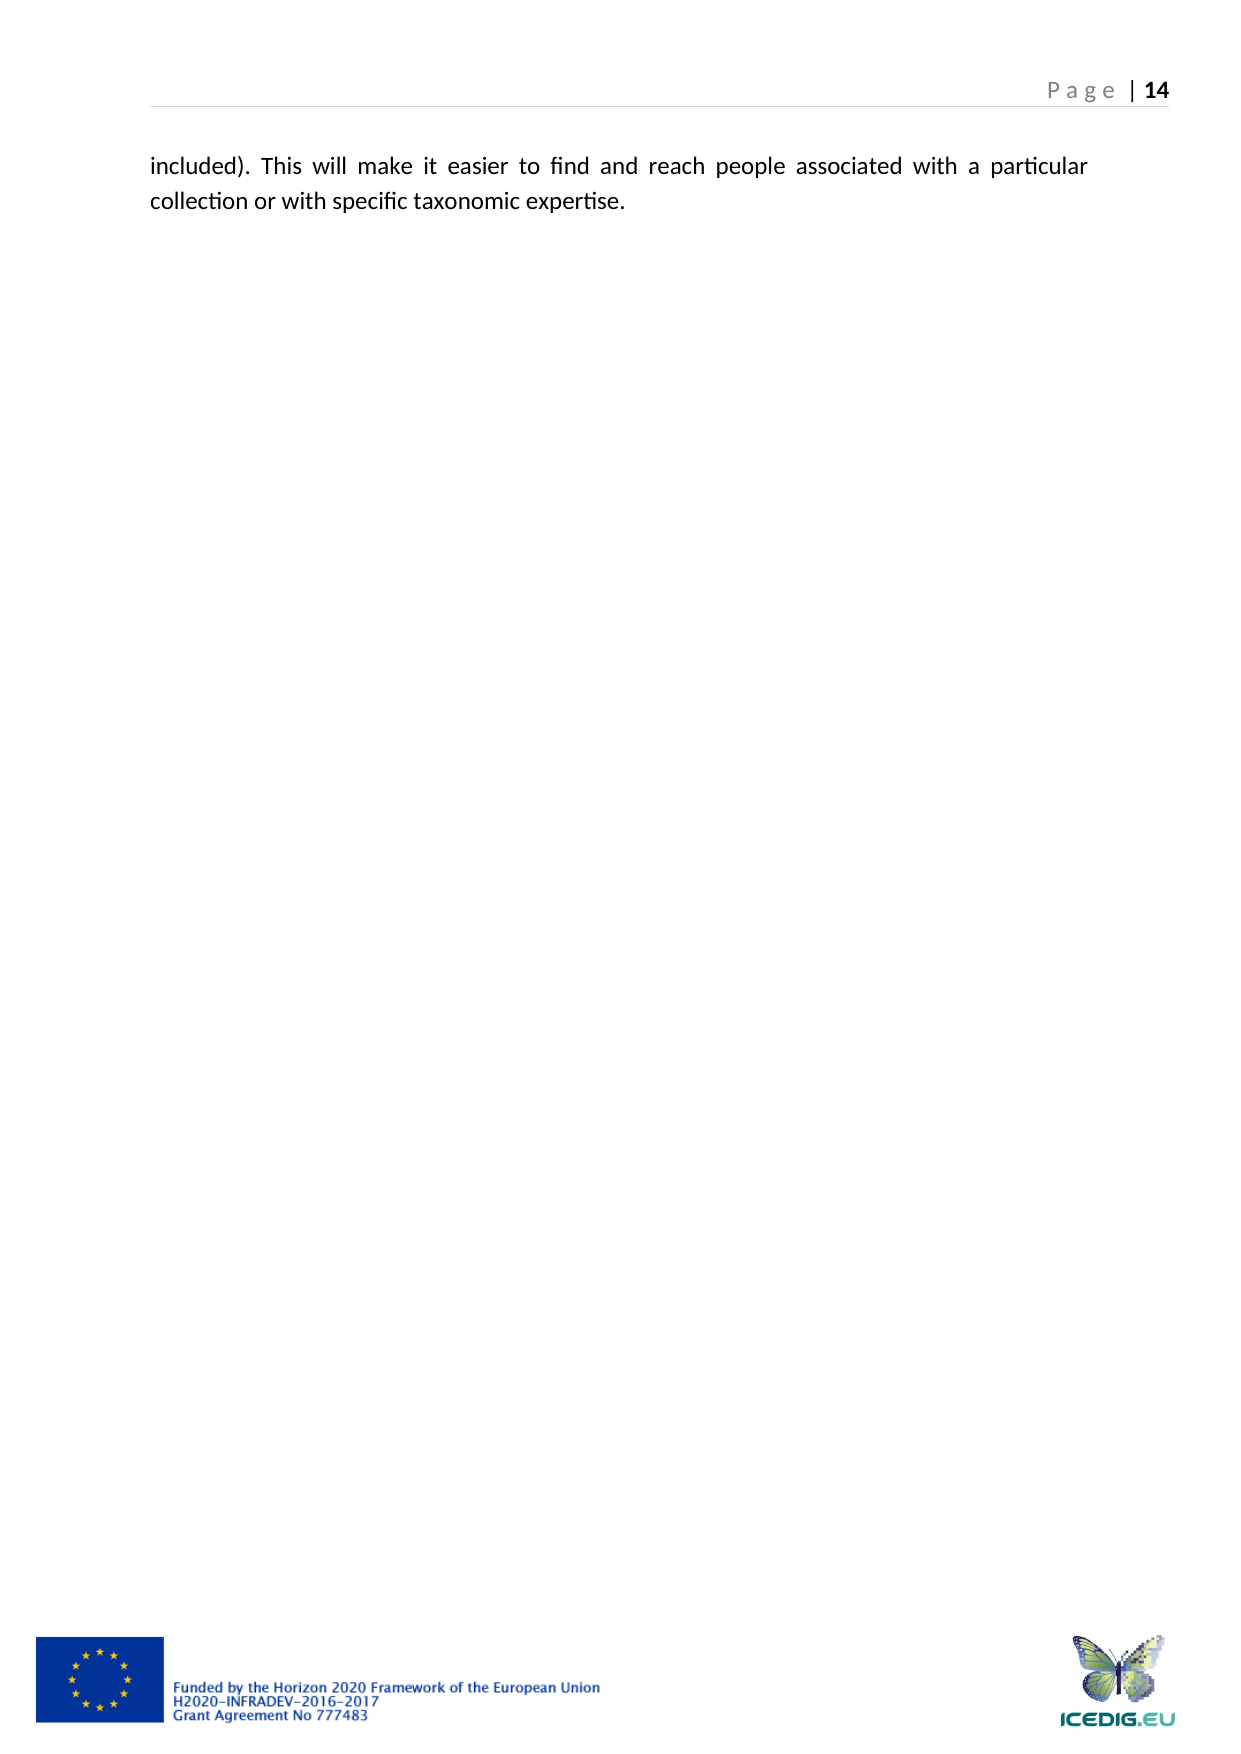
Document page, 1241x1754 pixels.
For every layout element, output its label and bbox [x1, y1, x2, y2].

text [150, 150, 1090, 216]
picture [13, 1617, 617, 1740]
picture [1058, 1623, 1176, 1741]
